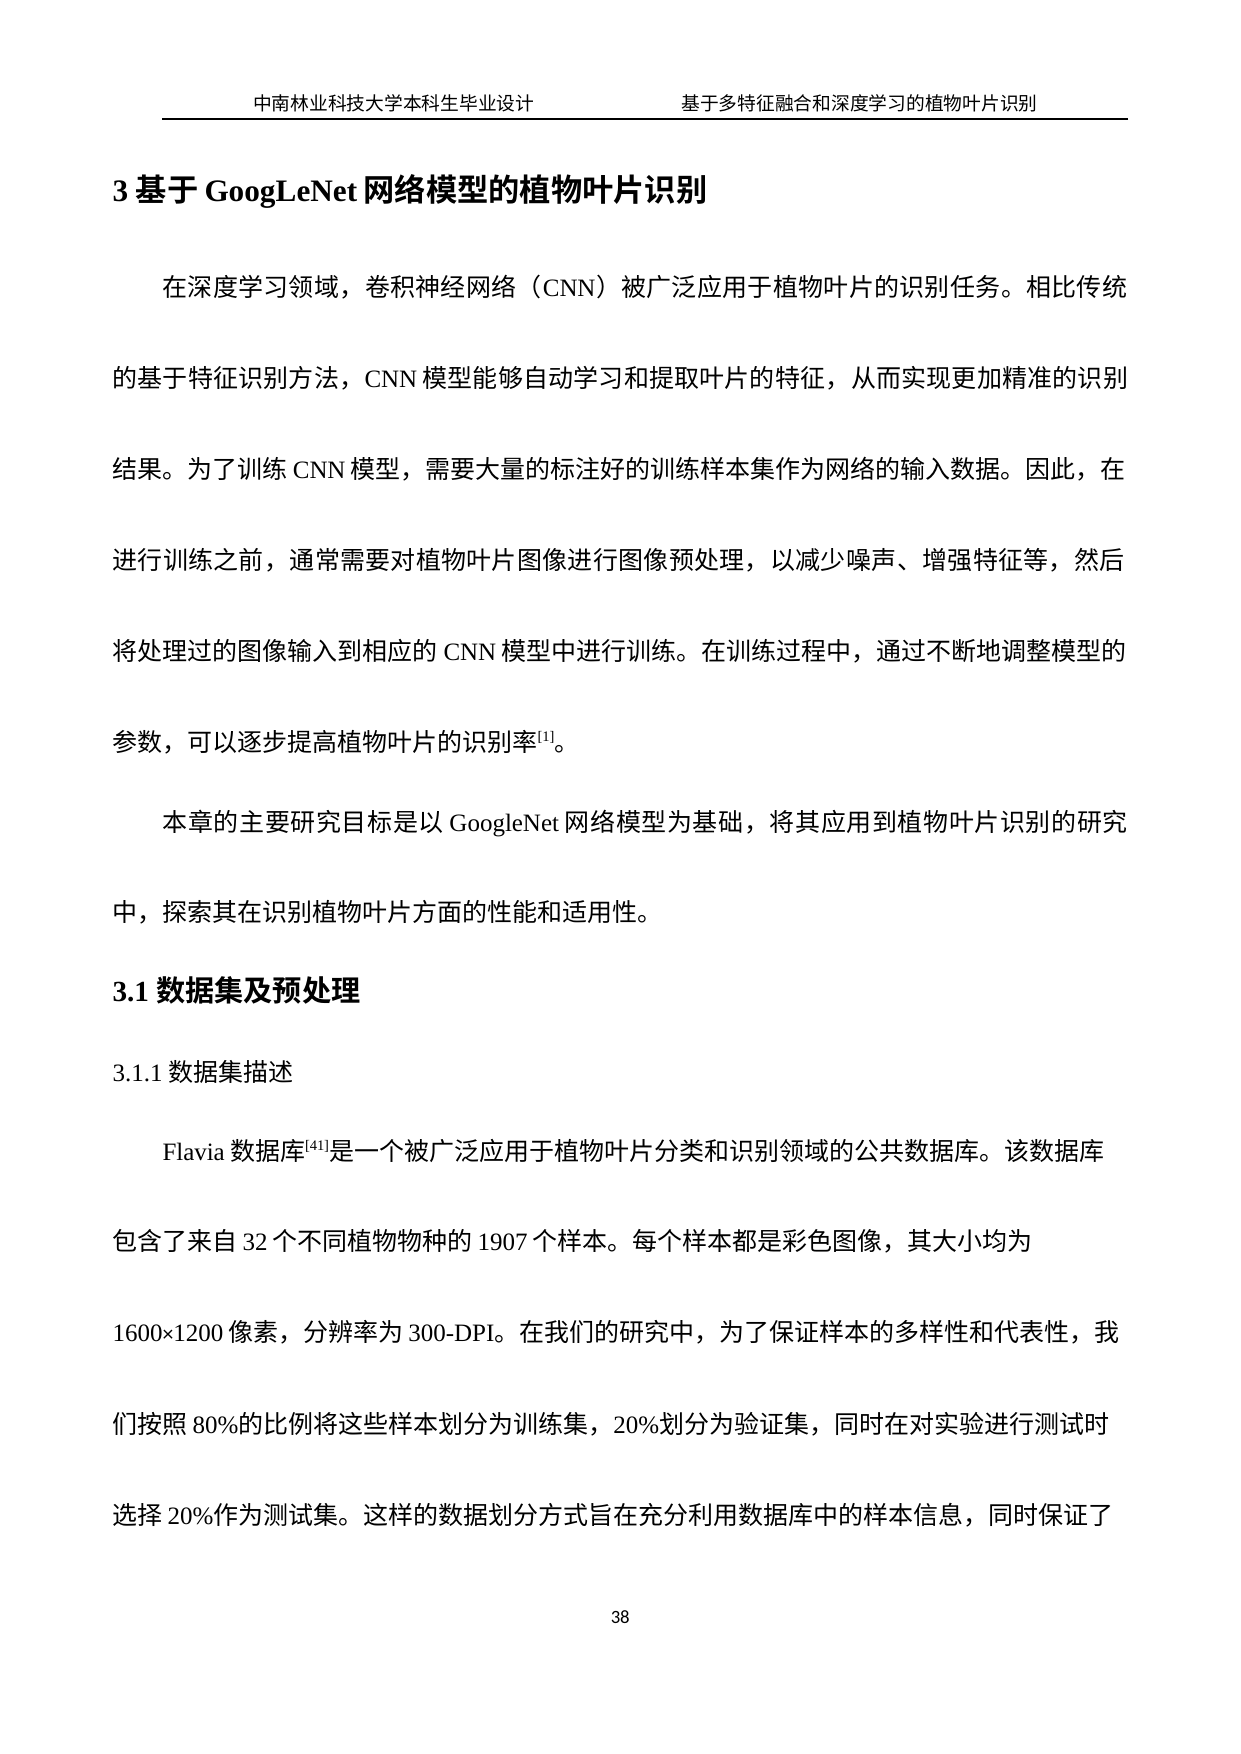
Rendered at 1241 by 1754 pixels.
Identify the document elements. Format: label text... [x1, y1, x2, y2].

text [112, 1118, 1128, 1546]
text 在深度学习领域，卷积神经网络（CNN）被广泛应用于植物叶片的识别任务。相比传统的基于特征识别方法，CNN模型能够自动学习和提取叶片的特征，从而实现更加精准的识别结果。为了训练CNN模型，需要大量的标注好的训练样本集作为网络的输入数据。因此，在进行训练之前，通常需要对植物叶片图像进行图像预处理，以减少噪声、增强特征等，然后将处理过的图像输入到相应的CNN模型中进行训练。在训练过程中，通过不断地调整模型的参数，可以逐步提高植物叶片的识别率[1]。 [112, 255, 1128, 774]
text 3.1.1 数据集描述 [112, 1038, 1128, 1103]
text 3.1 数据集及预处理 [112, 957, 1128, 1022]
text 本章的主要研究目标是以GoogleNet网络模型为基础，将其应用到植物叶片识别的研究中，探索其在识别植物叶片方面的性能和适用性。 [112, 788, 1128, 944]
text 3 基于GoogLeNet网络模型的植物叶片识别 [112, 155, 1128, 220]
